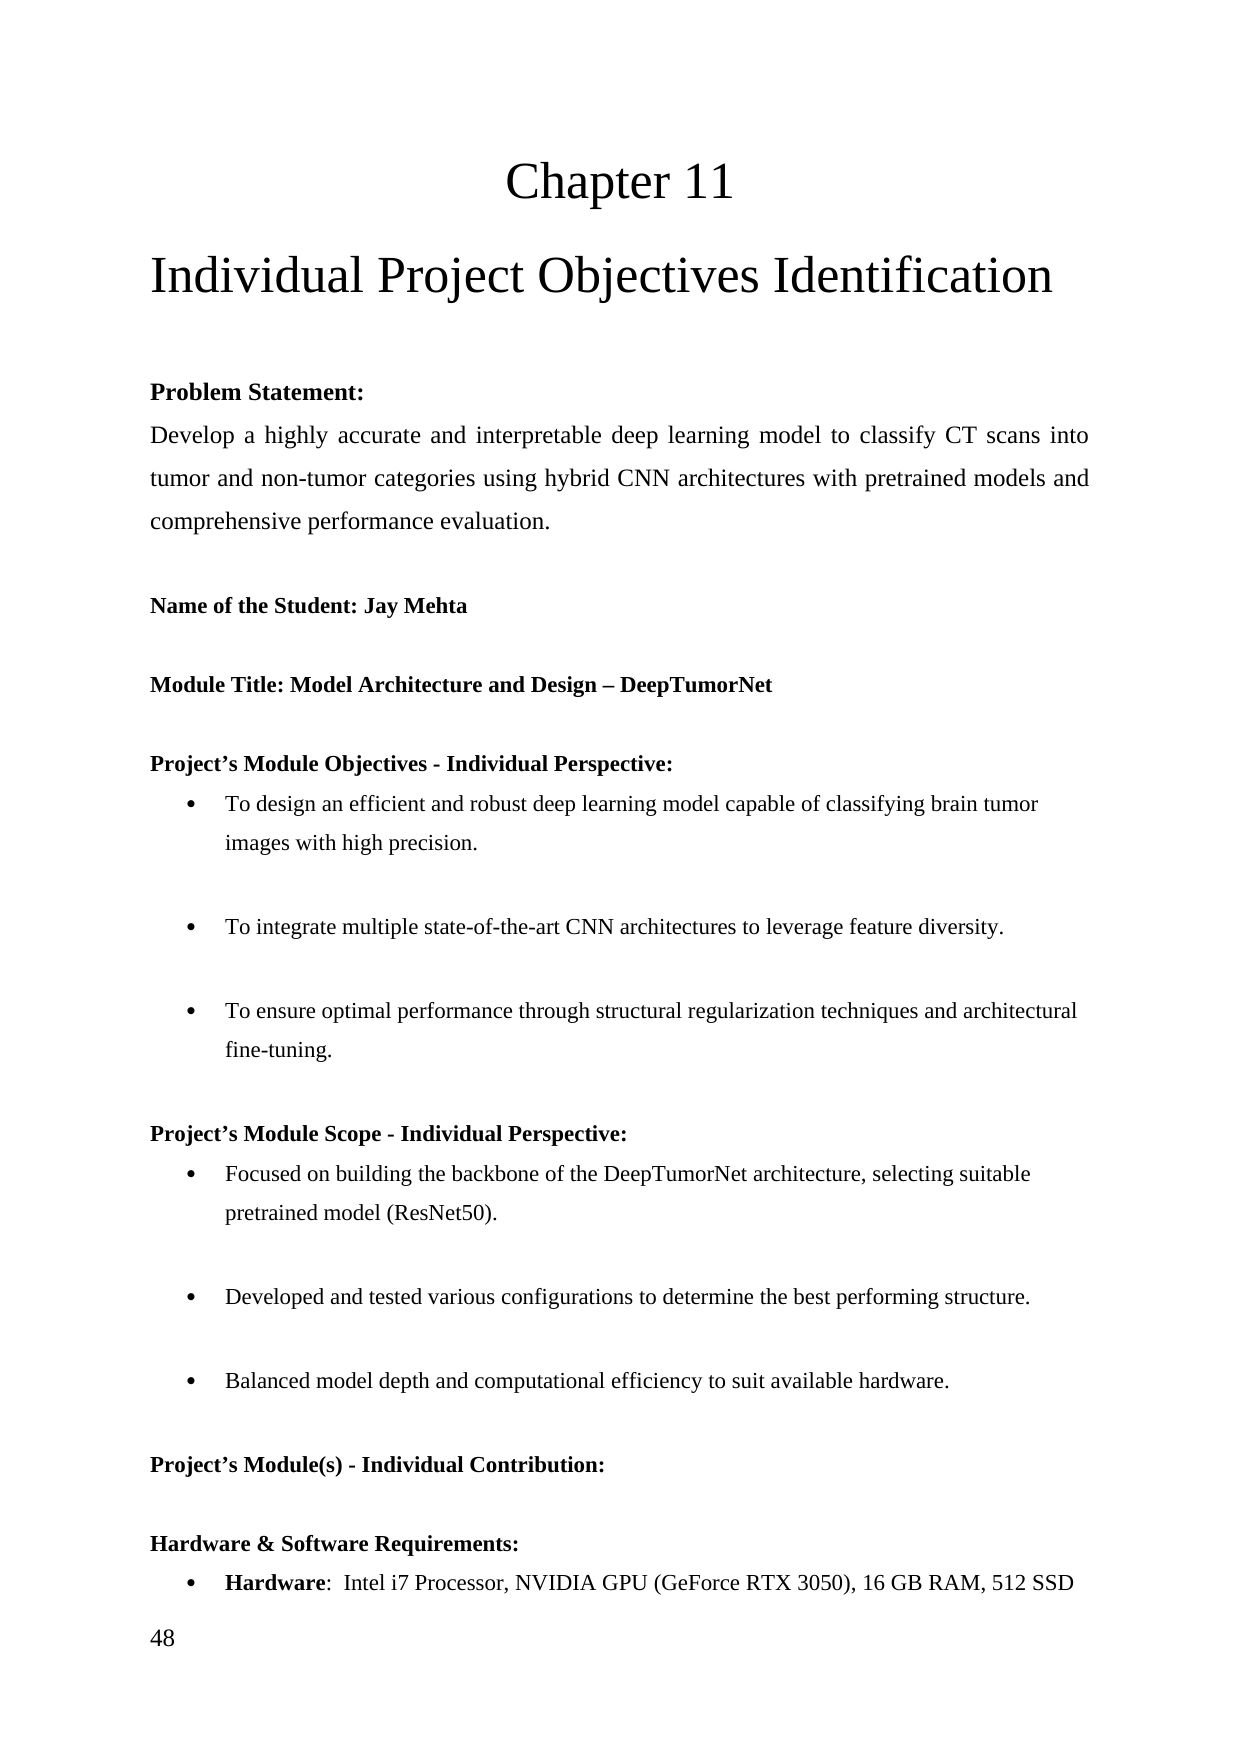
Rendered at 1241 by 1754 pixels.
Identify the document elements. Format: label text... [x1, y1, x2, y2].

text Project’s Module(s) - Individual Contribution: [150, 1451, 1090, 1477]
list To ensure optimal performance through structural regularization techniques and architectural fine-tuning. [187, 997, 1090, 1106]
text Name of the Student: Jay Mehta [150, 592, 1090, 619]
text Module Title: Model Architecture and Design – DeepTumorNet [150, 671, 1090, 698]
list To design an efficient and robust deep learning model capable of classifying brain tumor images with high precision. [187, 790, 1090, 899]
text Problem Statement: [150, 377, 1090, 406]
list Focused on building the backbone of the DeepTumorNet architecture, selecting suitable pretrained model (ResNet50). [187, 1160, 1090, 1269]
list Developed and tested various configurations to determine the best performing structure. [187, 1283, 1090, 1353]
text Project’s Module Objectives - Individual Perspective: [150, 750, 1090, 777]
text Hardware & Software Requirements: [150, 1530, 1090, 1556]
text Project’s Module Scope - Individual Perspective: [150, 1120, 1090, 1147]
list Hardware: Intel i7 Processor, NVIDIA GPU (GeForce RTX 3050), 16 GB RAM, 512 SSD [187, 1569, 1090, 1596]
list To integrate multiple state-of-the-art CNN architectures to leverage feature diversity. [187, 913, 1090, 983]
list Balanced model depth and computational efficiency to suit available hardware. [187, 1367, 1090, 1437]
subtitle Chapter 11 [150, 150, 1090, 210]
text Develop a highly accurate and interpretable deep learning model to classify CT scans into tumor and non-tumor categories using hybrid CNN architectures with pretrained models and comprehensive performance evaluation. [150, 420, 1090, 535]
subtitle Individual Project Objectives Identification [150, 244, 1090, 304]
